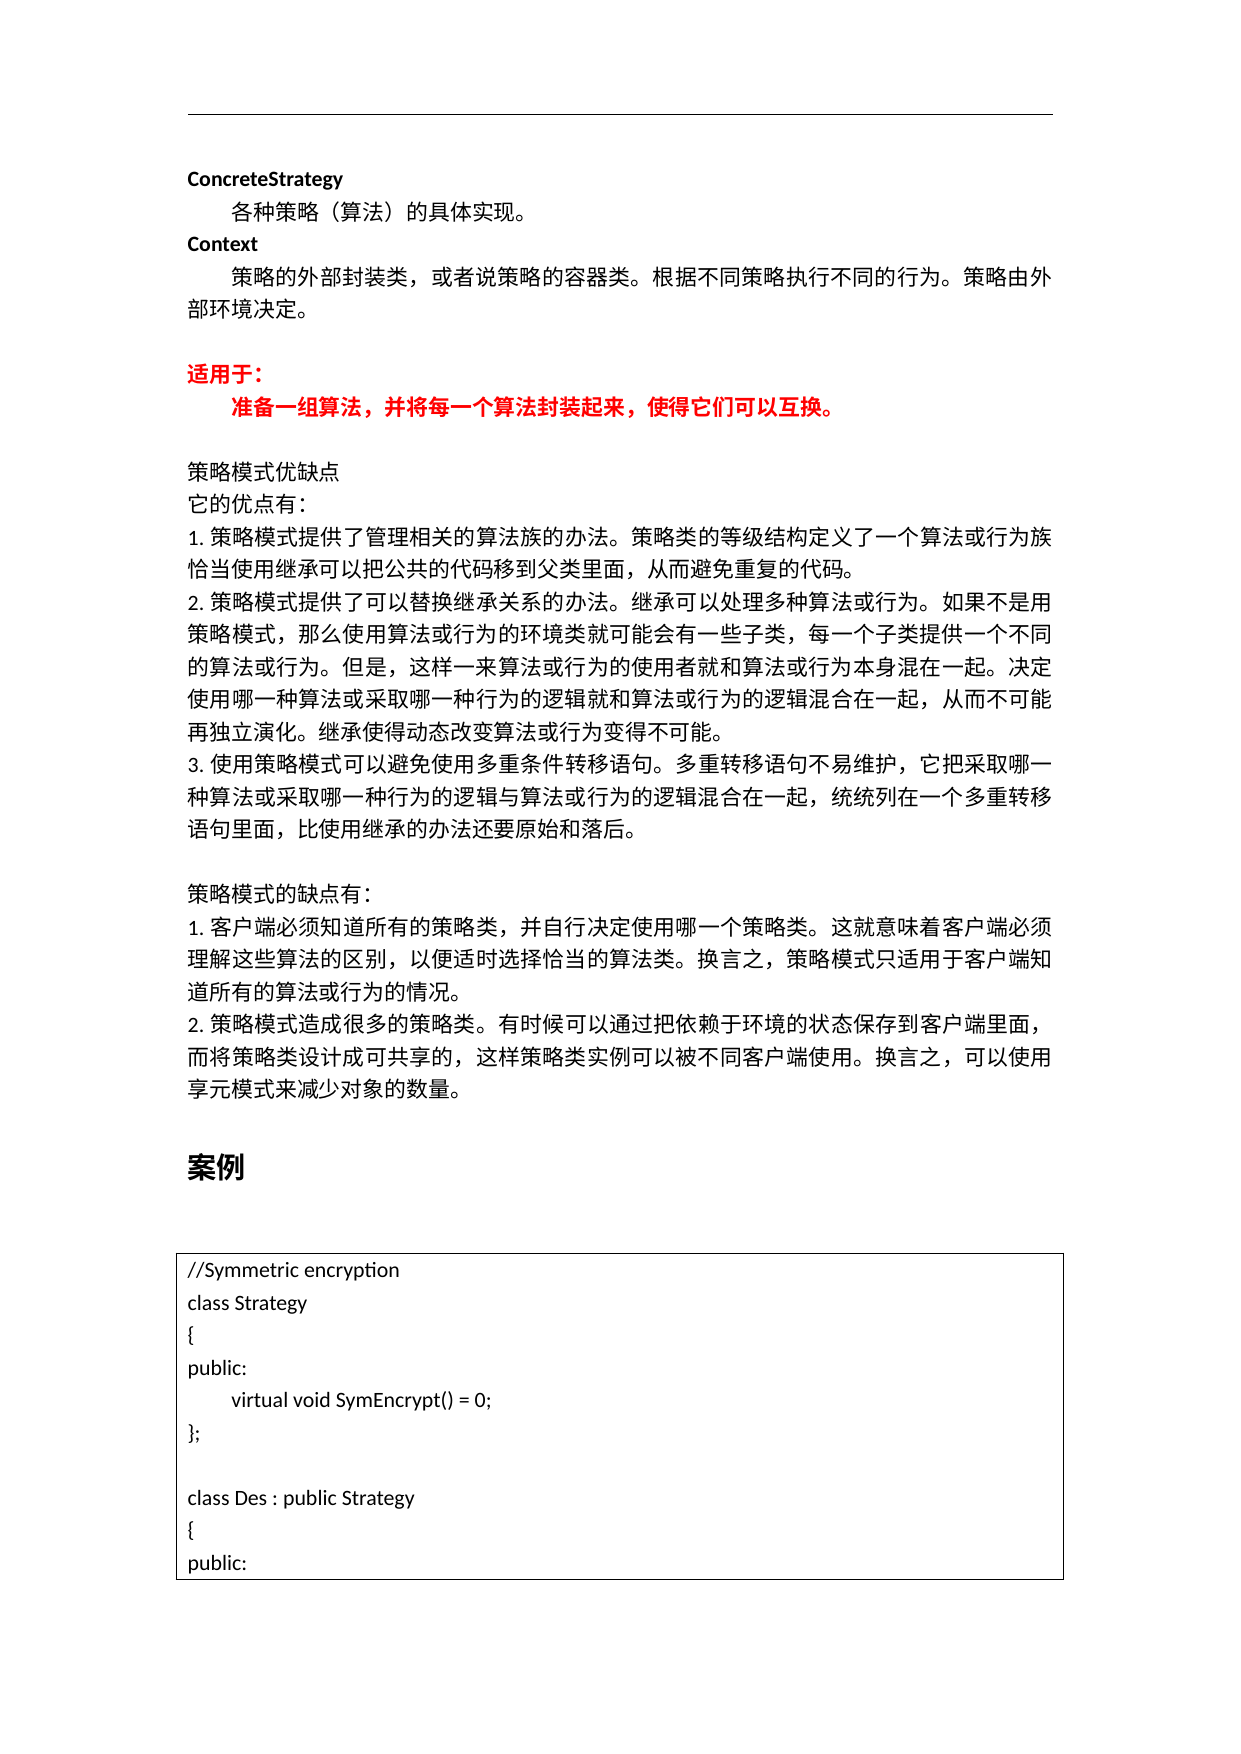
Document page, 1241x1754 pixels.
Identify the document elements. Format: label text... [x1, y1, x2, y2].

text 2. 策略模式提供了可以替换继承关系的办法。继承可以处理多种算法或行为。如果不是用策略模式，那么使用算法或行为的环境类就可能会有一些子类，每一个子类提供一个不同的算法或行为。但是，这样一来算法或行为的使用者就和算法或行为本身混在一起。决定使用哪一种算法或采取哪一种行为的逻辑就和算法或行为的逻辑混合在一起，从而不可能再独立演化。继承使得动态改变算法或行为变得不可能。 [187, 584, 1053, 747]
text ConcreteStrategy 各种策略（算法）的具体实现。 [187, 162, 1053, 227]
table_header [177, 1254, 1063, 1578]
text 准备一组算法，并将每一个算法封装起来，使得它们可以互换。 [187, 389, 1053, 422]
text Context 策略的外部封装类，或者说策略的容器类。根据不同策略执行不同的行为。策略由外部环境决定。 [187, 227, 1053, 324]
text 策略模式的缺点有： [187, 877, 1053, 909]
text 2. 策略模式造成很多的策略类。有时候可以通过把依赖于环境的状态保存到客户端里面，而将策略类设计成可共享的，这样策略类实例可以被不同客户端使用。换言之，可以使用享元模式来减少对象的数量。 [187, 1007, 1053, 1104]
subtitle 案例 [187, 1134, 1053, 1199]
text 1. 策略模式提供了管理相关的算法族的办法。策略类的等级结构定义了一个算法或行为族。恰当使用继承可以把公共的代码移到父类里面，从而避免重复的代码。 [187, 519, 1053, 584]
text 策略模式优缺点 [187, 454, 1053, 487]
text 3. 使用策略模式可以避免使用多重条件转移语句。多重转移语句不易维护，它把采取哪一种算法或采取哪一种行为的逻辑与算法或行为的逻辑混合在一起，统统列在一个多重转移语句里面，比使用继承的办法还要原始和落后。 [187, 747, 1053, 844]
text 适用于： [187, 357, 1053, 389]
text 1. 客户端必须知道所有的策略类，并自行决定使用哪一个策略类。这就意味着客户端必须理解这些算法的区别，以便适时选择恰当的算法类。换言之，策略模式只适用于客户端知道所有的算法或行为的情况。 [187, 909, 1053, 1007]
text 它的优点有： [187, 487, 1053, 519]
